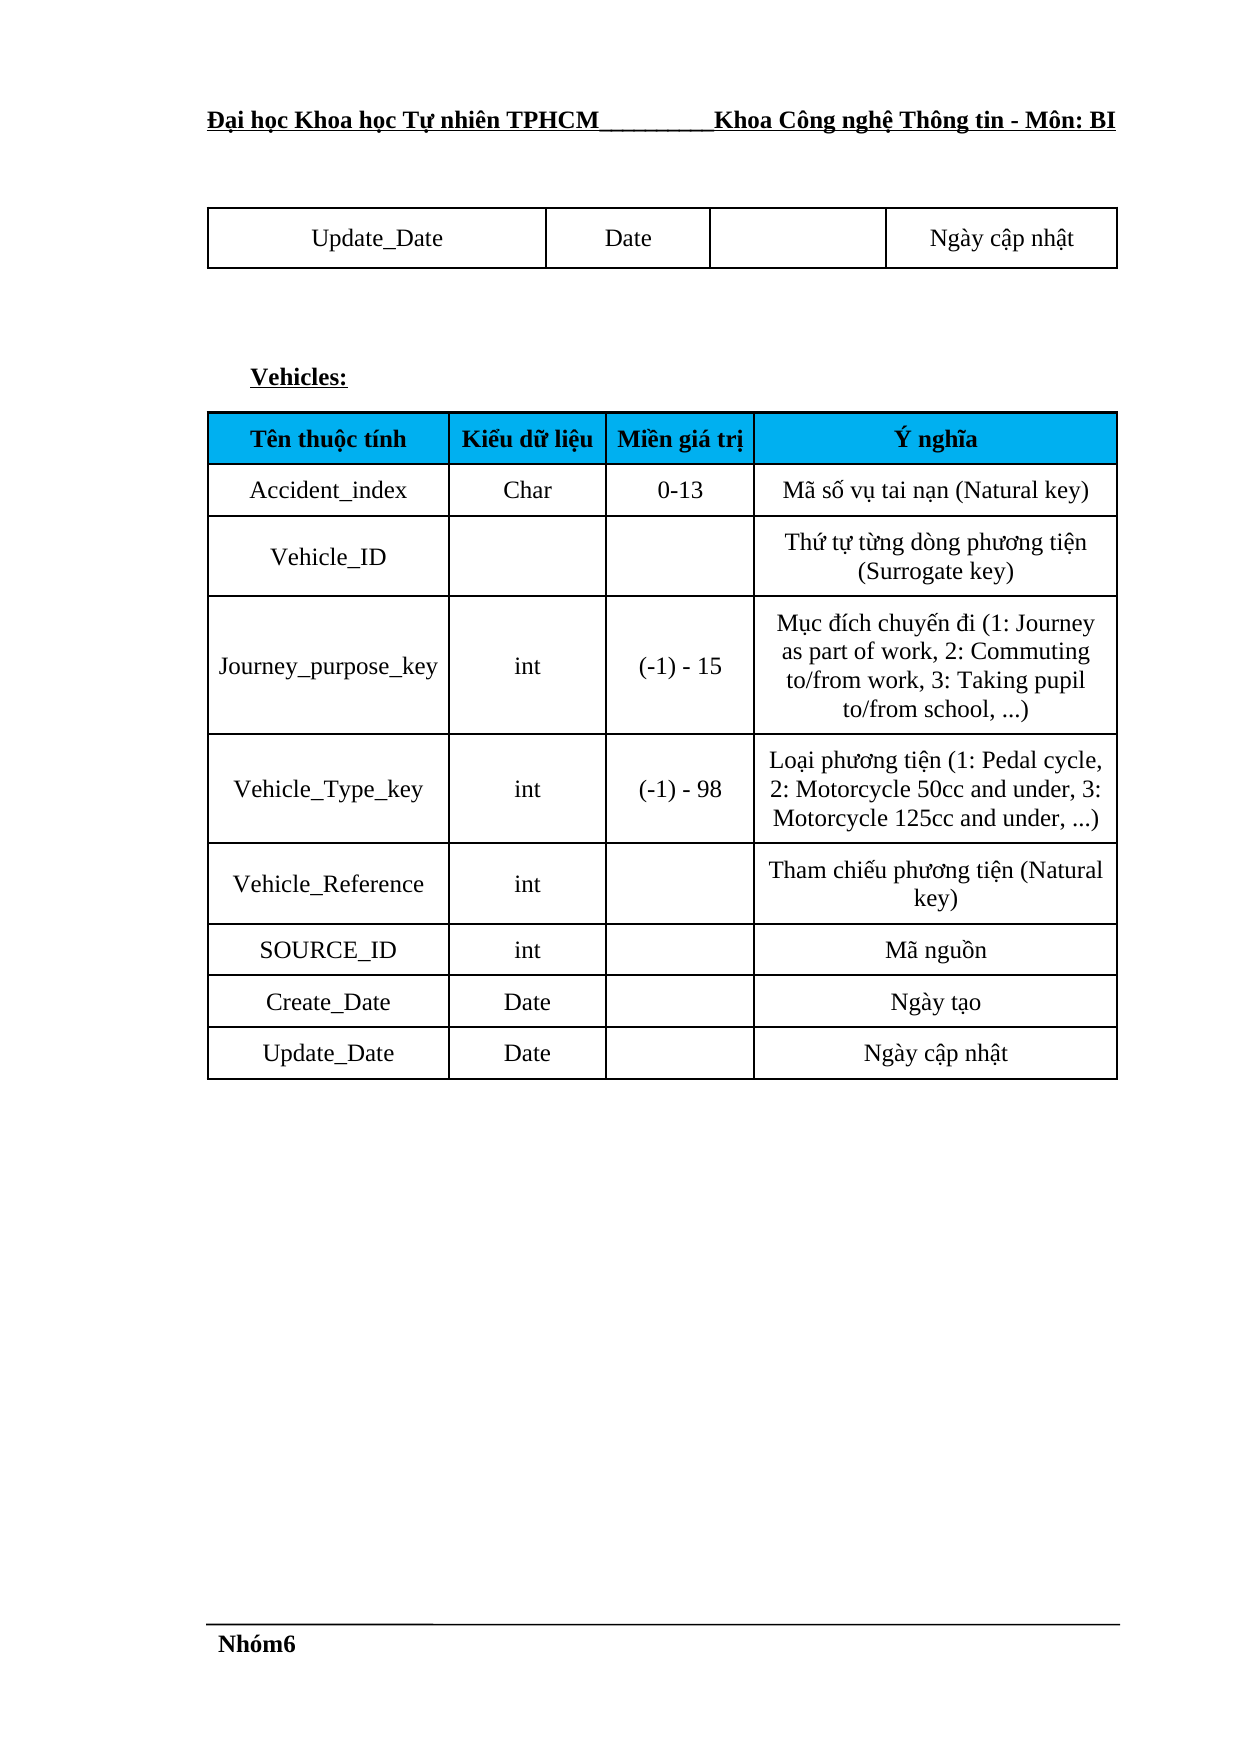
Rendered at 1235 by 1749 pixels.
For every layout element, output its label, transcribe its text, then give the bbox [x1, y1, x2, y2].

table_header Miền giá trị [607, 414, 753, 463]
table_cell Vehicle_Reference [209, 844, 448, 923]
table_cell 0-13 [607, 465, 753, 515]
table_header Kiểu dữ liệu [450, 414, 605, 463]
table_cell Char [450, 465, 605, 515]
table_header Ý nghĩa [755, 414, 1116, 463]
table_cell Ngày cập nhật [755, 1028, 1116, 1078]
table_cell Tham chiếu phương tiện (Natural key) [755, 844, 1116, 923]
table_cell Ngày cập nhật [887, 209, 1116, 267]
table_cell Update_Date [209, 209, 545, 267]
table_cell Update_Date [209, 1028, 448, 1078]
table_cell [450, 517, 605, 595]
table_cell int [450, 597, 605, 733]
table_cell Date [450, 976, 605, 1026]
table_cell int [450, 925, 605, 974]
table_cell Accident_index [209, 465, 448, 515]
table_cell Create_Date [209, 976, 448, 1026]
table_cell Vehicle_Type_key [209, 735, 448, 842]
table_cell [607, 844, 753, 923]
table_cell Vehicle_ID [209, 517, 448, 595]
table_cell Loại phương tiện (1: Pedal cycle, 2: Motorcycle 50cc and under, 3: Motorcycle 125cc and under, ...) [755, 735, 1116, 842]
table_cell [607, 517, 753, 595]
table_cell Date [547, 209, 709, 267]
table_cell (-1) - 98 [607, 735, 753, 842]
table_cell int [450, 844, 605, 923]
subtitle Vehicles: [250, 362, 1116, 391]
table_cell Journey_purpose_key [209, 597, 448, 733]
table_cell Mục đích chuyến đi (1: Journey as part of work, 2: Commuting to/from work, 3: Taking pupil to/from school, ...) [755, 597, 1116, 733]
table_cell Date [450, 1028, 605, 1078]
table_cell Ngày tạo [755, 976, 1116, 1026]
table_cell (-1) - 15 [607, 597, 753, 733]
table_cell Thứ tự từng dòng phương tiện (Surrogate key) [755, 517, 1116, 595]
table_cell [607, 1028, 753, 1078]
table_cell SOURCE_ID [209, 925, 448, 974]
table_cell int [450, 735, 605, 842]
table_header Tên thuộc tính [209, 414, 448, 463]
table_cell Mã số vụ tai nạn (Natural key) [755, 465, 1116, 515]
table_cell [711, 209, 885, 267]
table_cell Mã nguồn [755, 925, 1116, 974]
table_cell [607, 925, 753, 974]
table_cell [607, 976, 753, 1026]
